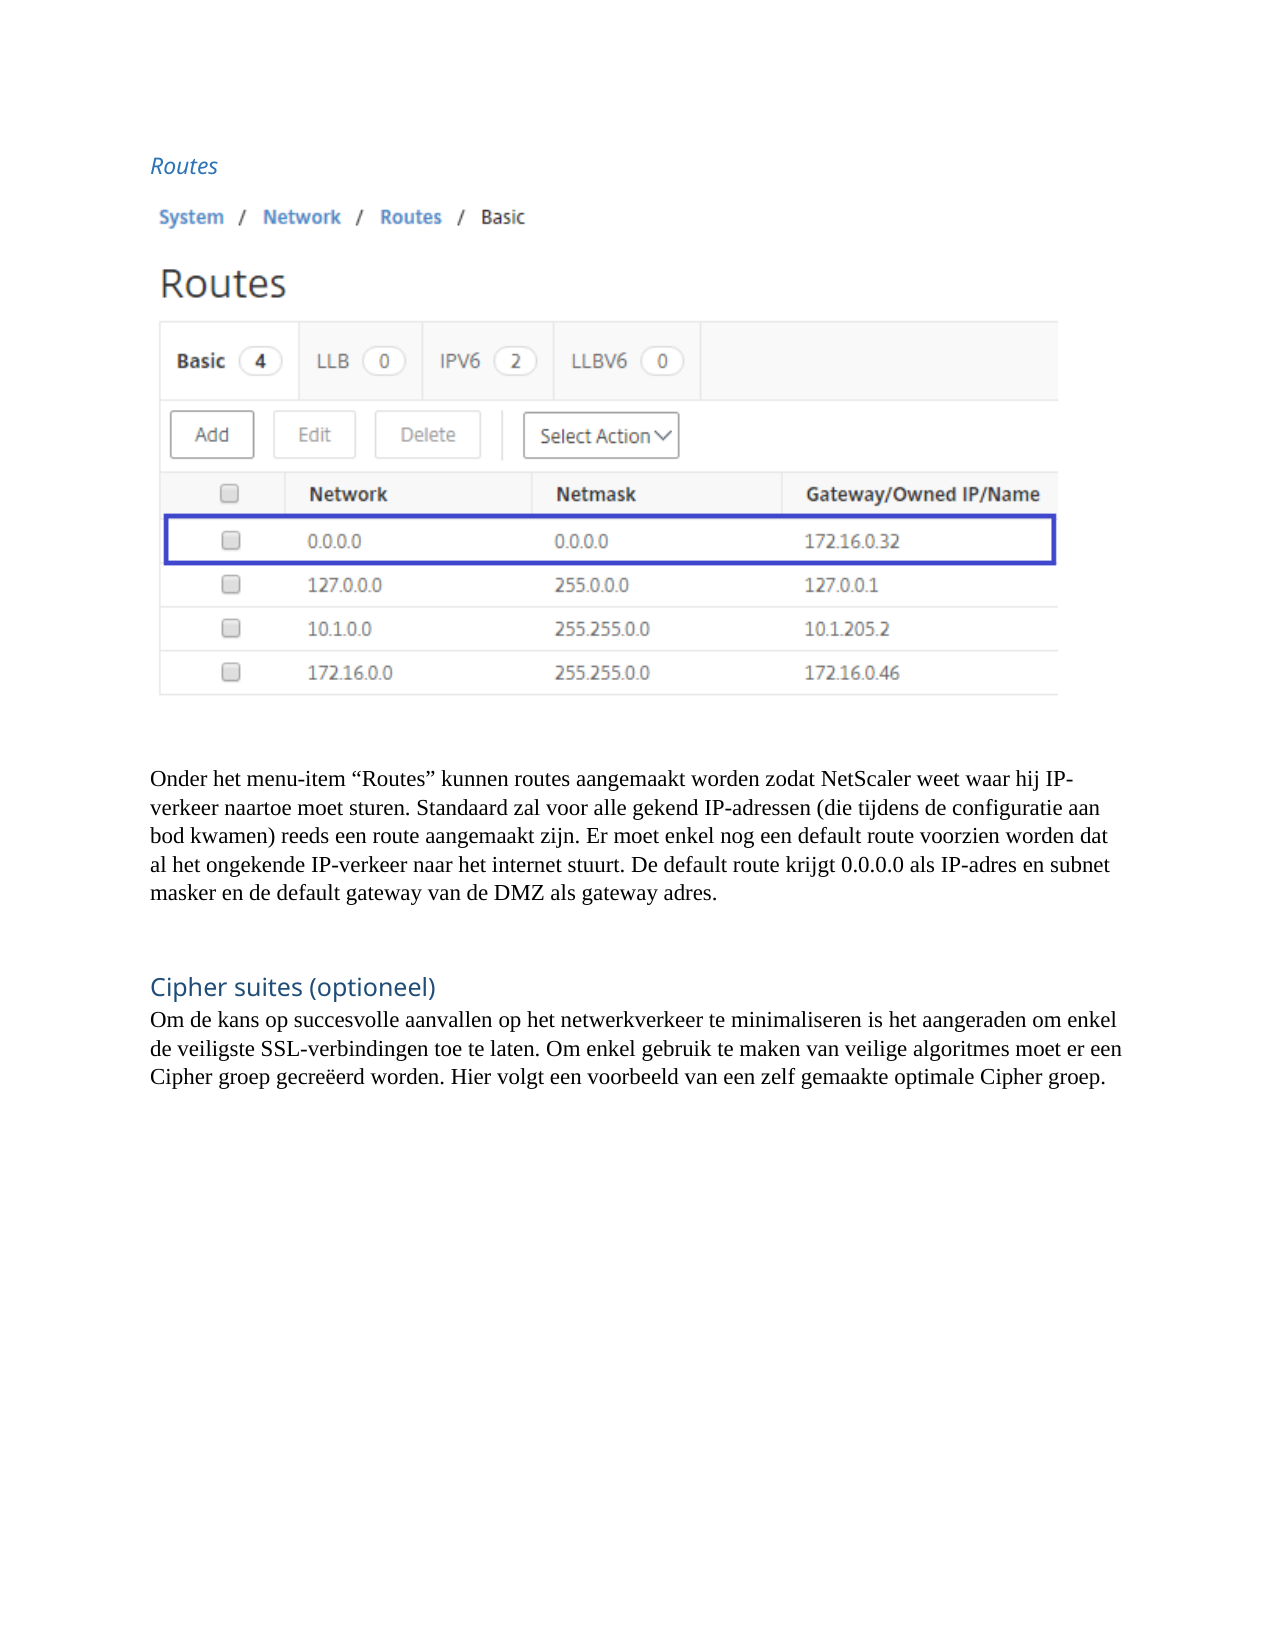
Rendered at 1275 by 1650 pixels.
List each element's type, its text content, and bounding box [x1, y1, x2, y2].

text Cipher suites (optioneel) [150, 969, 1125, 1003]
text Onder het menu-item “Routes” kunnen routes aangemaakt worden zodat NetScaler weet waar hij IP-verkeer naartoe moet sturen. Standaard zal voor alle gekend IP-adressen (die tijdens de configuratie aan bod kwamen) reeds een route aangemaakt zijn. Er moet enkel nog een default route voorzien worden dat al het ongekende IP-verkeer naar het internet stuurt. De default route krijgt 0.0.0.0 als IP-adres en subnet masker en de default gateway van de DMZ als gateway adres. [150, 765, 1125, 906]
picture [150, 196, 1058, 716]
text Routes [150, 150, 1125, 181]
text Om de kans op succesvolle aanvallen op het netwerkverkeer te minimaliseren is het aangeraden om enkel de veiligste SSL-verbindingen toe te laten. Om enkel gebruik te maken van veilige algoritmes moet er een Cipher groep gecreëerd worden. Hier volgt een voorbeeld van een zelf gemaakte optimale Cipher groep. [150, 1006, 1125, 1089]
